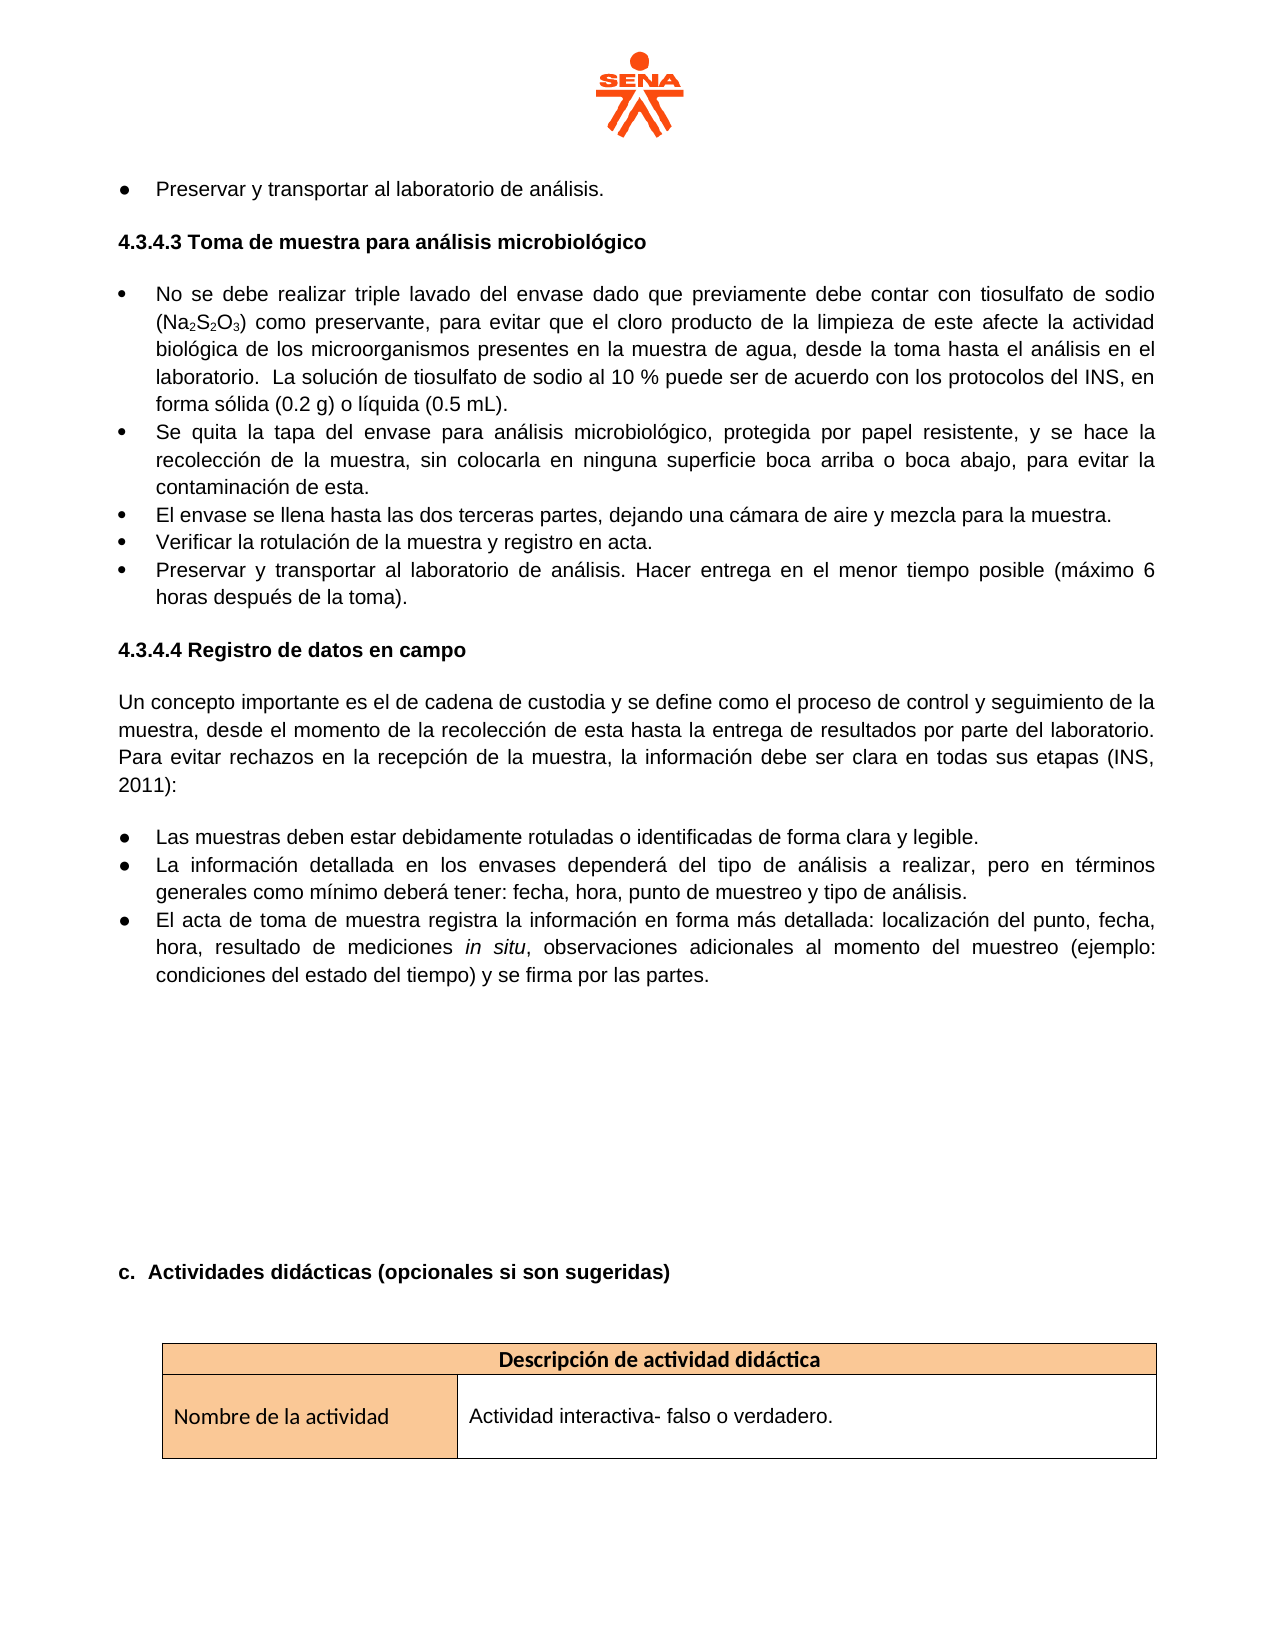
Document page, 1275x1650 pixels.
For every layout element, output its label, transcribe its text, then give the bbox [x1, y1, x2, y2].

list Preservar y transportar al laboratorio de análisis. [118, 177, 1157, 201]
list No se debe realizar triple lavado del envase dado que previamente debe contar con tiosulfato de sodio (Na2S2O3) como preservante, para evitar que el cloro producto de la limpieza de este afecte la actividad biológica de los microorganismos presentes en la muestra de agua, desde la toma hasta el análisis en el laboratorio. La solución de tiosulfato de sodio al 10 % puede ser de acuerdo con los protocolos del INS, en forma sólida (0.2 g) o líquida (0.5 mL). [118, 282, 1157, 416]
list Las muestras deben estar debidamente rotuladas o identificadas de forma clara y legible. [118, 825, 1157, 849]
list El envase se llena hasta las dos terceras partes, dejando una cámara de aire y mezcla para la muestra. [118, 502, 1157, 526]
table_cell Nombre de la actividad [163, 1375, 457, 1458]
text 4.3.4.3 Toma de muestra para análisis microbiológico [118, 230, 1157, 254]
list Verificar la rotulación de la muestra y registro en acta. [118, 530, 1157, 554]
list La información detallada en los envases dependerá del tipo de análisis a realizar, pero en términos generales como mínimo deberá tener: fecha, hora, punto de muestreo y tipo de análisis. [118, 853, 1157, 904]
list Se quita la tapa del envase para análisis microbiológico, protegida por papel resistente, y se hace la recolección de la muestra, sin colocarla en ninguna superficie boca arriba o boca abajo, para evitar la contaminación de esta. [118, 420, 1157, 499]
text 4.3.4.4 Registro de datos en campo [118, 638, 1157, 662]
text Un concepto importante es el de cadena de custodia y se define como el proceso de control y seguimiento de la muestra, desde el momento de la recolección de esta hasta la entrega de resultados por parte del laboratorio. Para evitar rechazos en la recepción de la muestra, la información debe ser clara en todas sus etapas (INS, 2011): [118, 690, 1157, 797]
table_cell Actividad interactiva- falso o verdadero. [458, 1375, 1156, 1458]
list Preservar y transportar al laboratorio de análisis. Hacer entrega en el menor tiempo posible (máximo 6 horas después de la toma). [118, 558, 1157, 609]
list El acta de toma de muestra registra la información en forma más detallada: localización del punto, fecha, hora, resultado de mediciones in situ, observaciones adicionales al momento del muestreo (ejemplo: condiciones del estado del tiempo) y se firma por las partes. [118, 908, 1157, 987]
list Actividades didácticas (opcionales si son sugeridas) [118, 1260, 1157, 1284]
picture [585, 48, 690, 142]
table_header Descripción de actividad didáctica [163, 1344, 1156, 1374]
